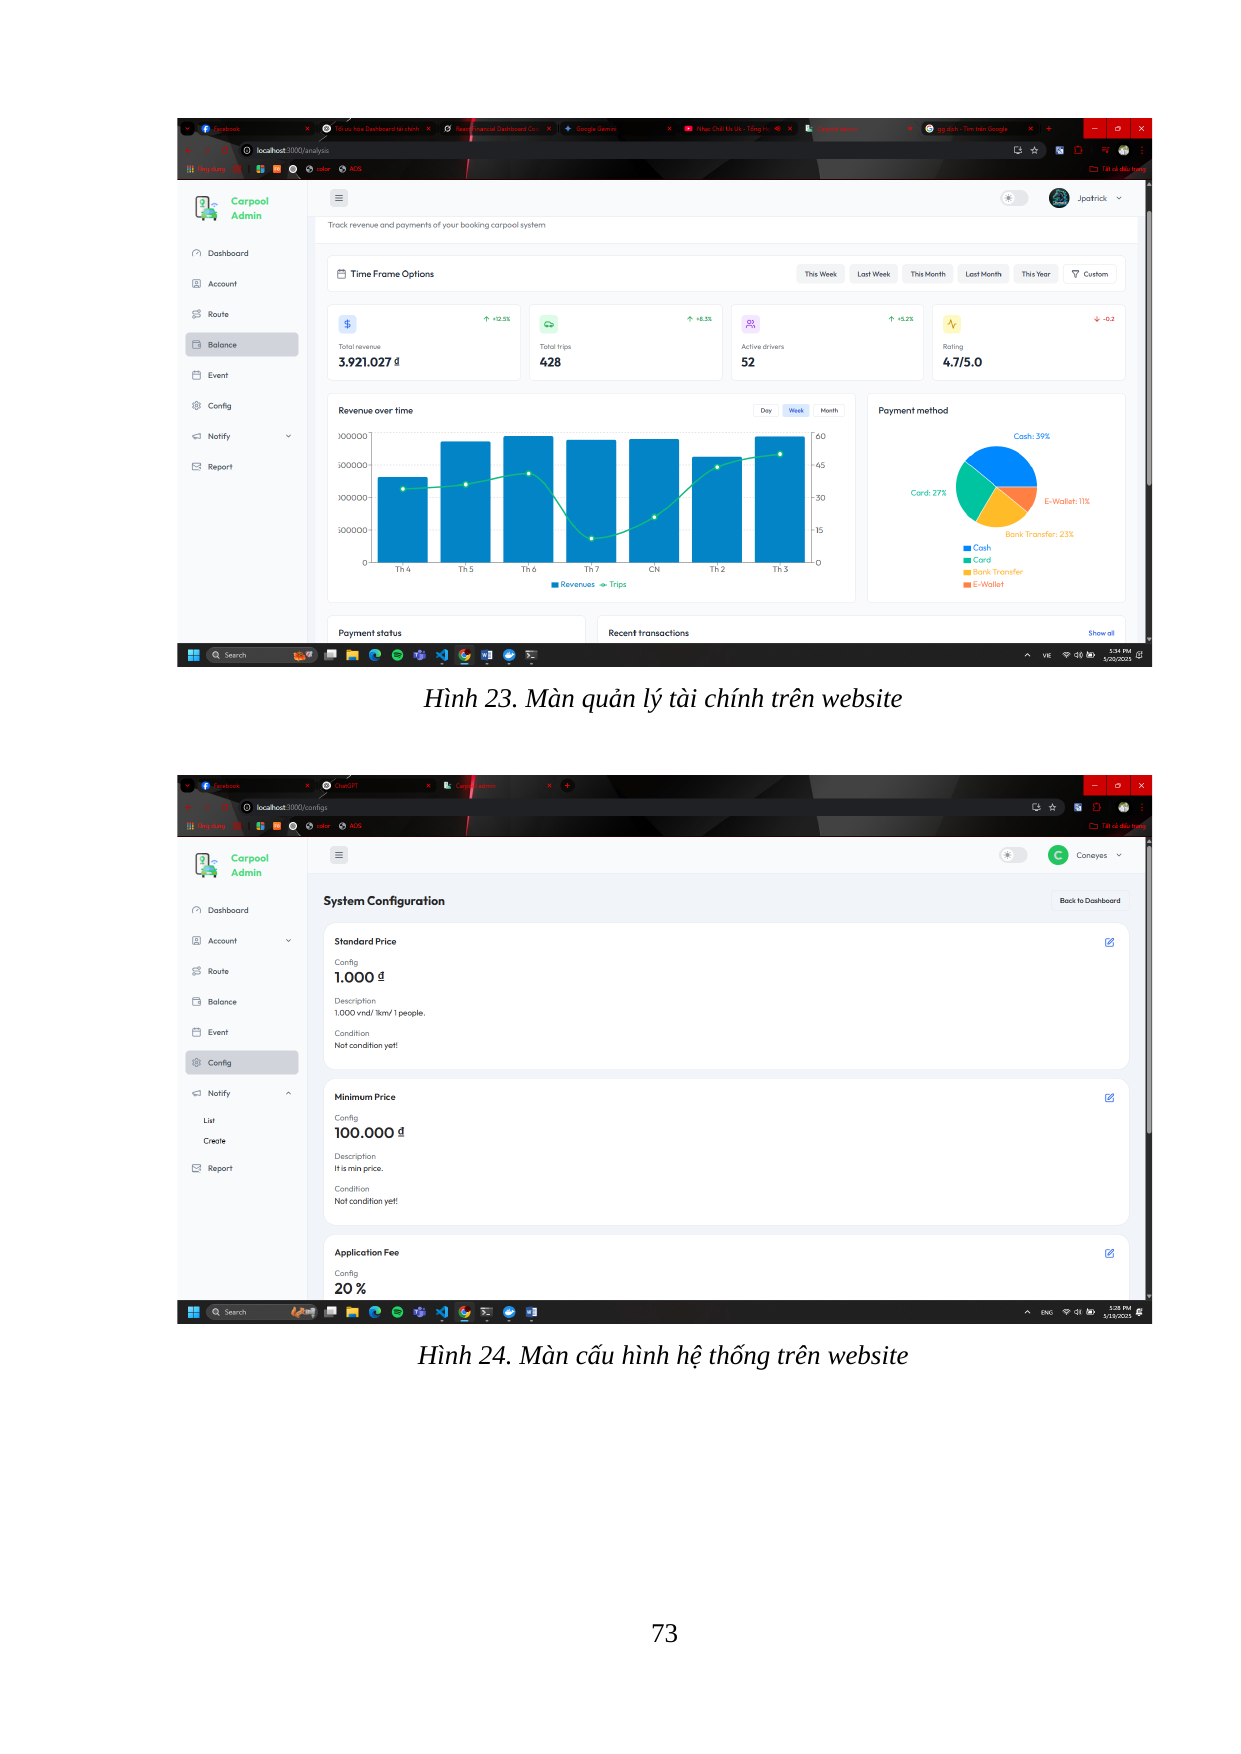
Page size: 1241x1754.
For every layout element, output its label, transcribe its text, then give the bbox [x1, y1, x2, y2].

text Hình 23. Màn quản lý tài chính trên website [177, 682, 1152, 713]
text Hình 24. Màn cấu hình hệ thống trên website [177, 1339, 1152, 1371]
picture [177, 775, 1153, 1324]
picture [177, 118, 1153, 667]
